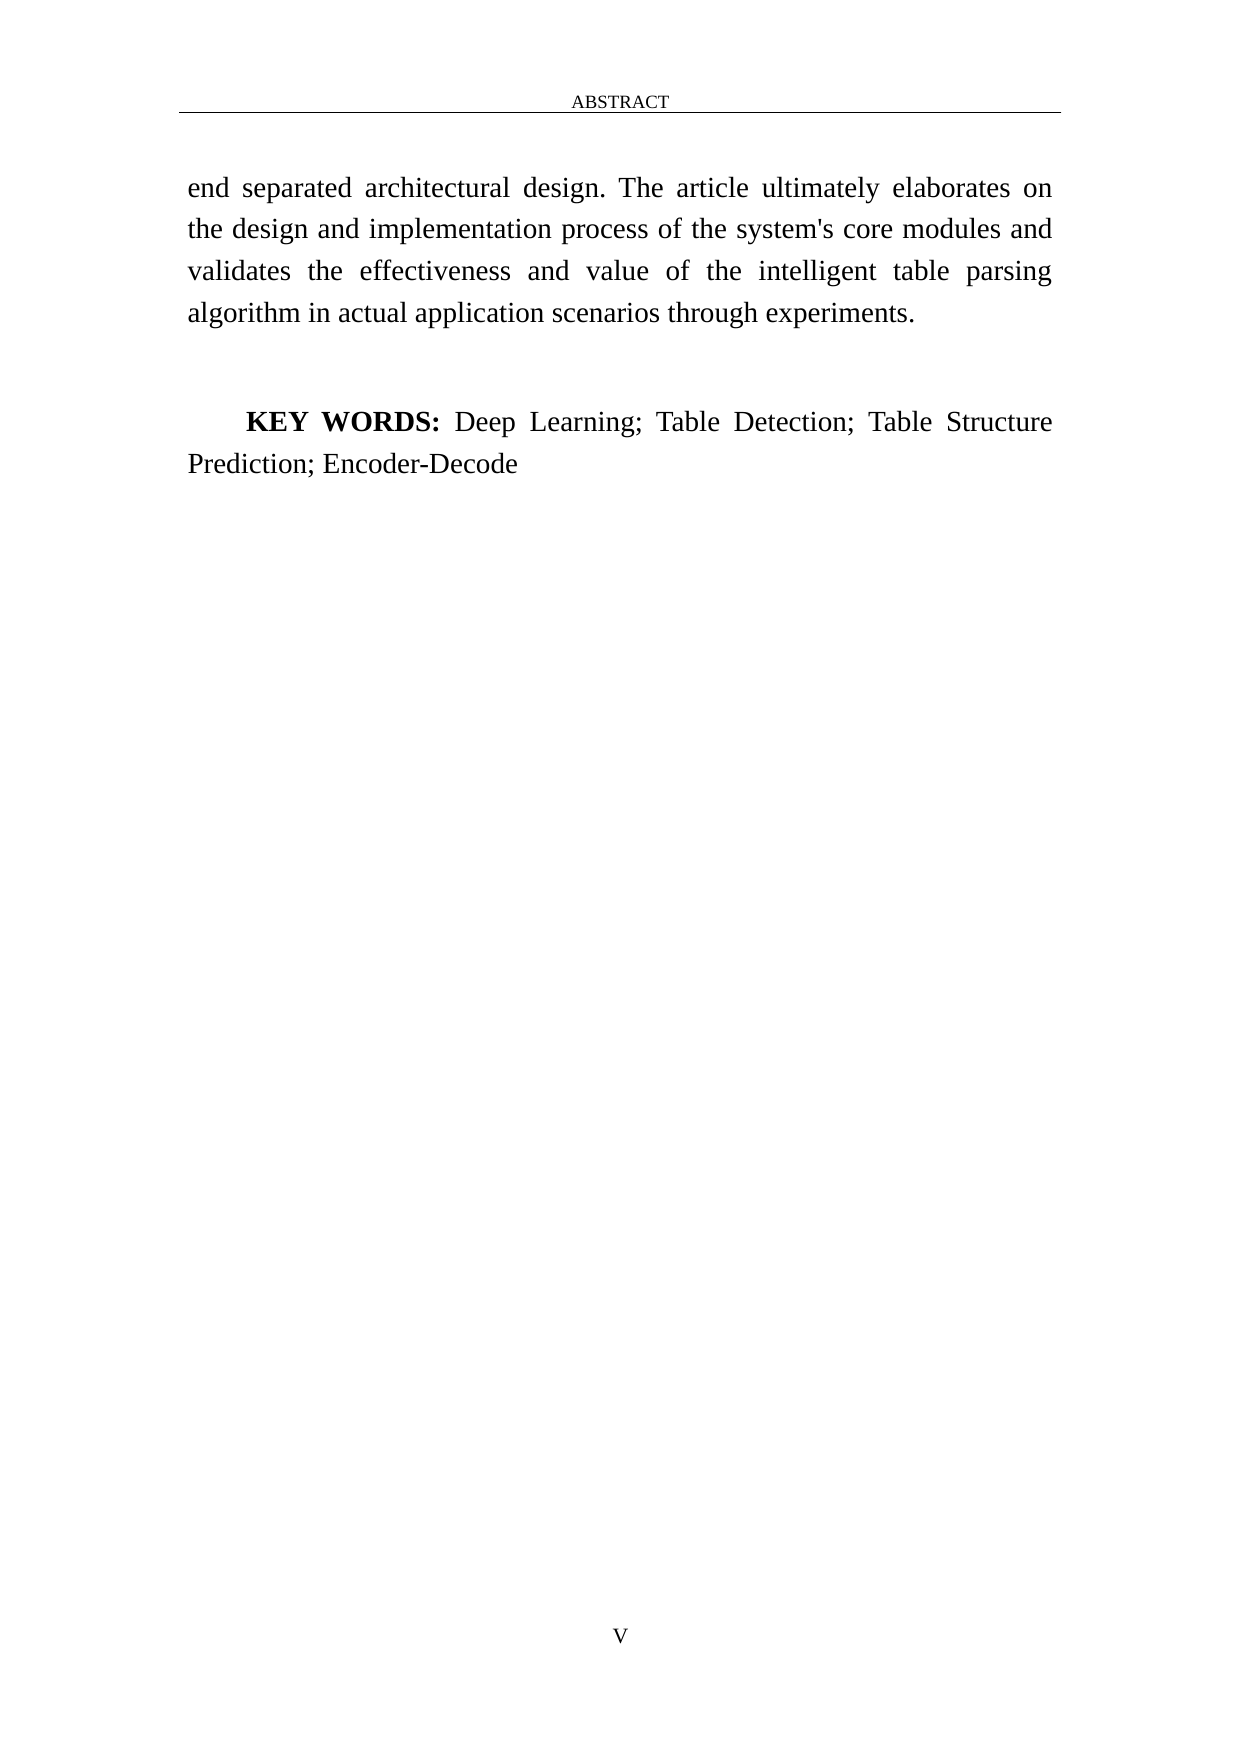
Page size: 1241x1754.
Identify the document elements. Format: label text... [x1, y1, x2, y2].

text KEY WORDS: Deep Learning; Table Detection; Table Structure Prediction; Encoder-Decode [187, 398, 1053, 482]
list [187, 164, 1053, 331]
